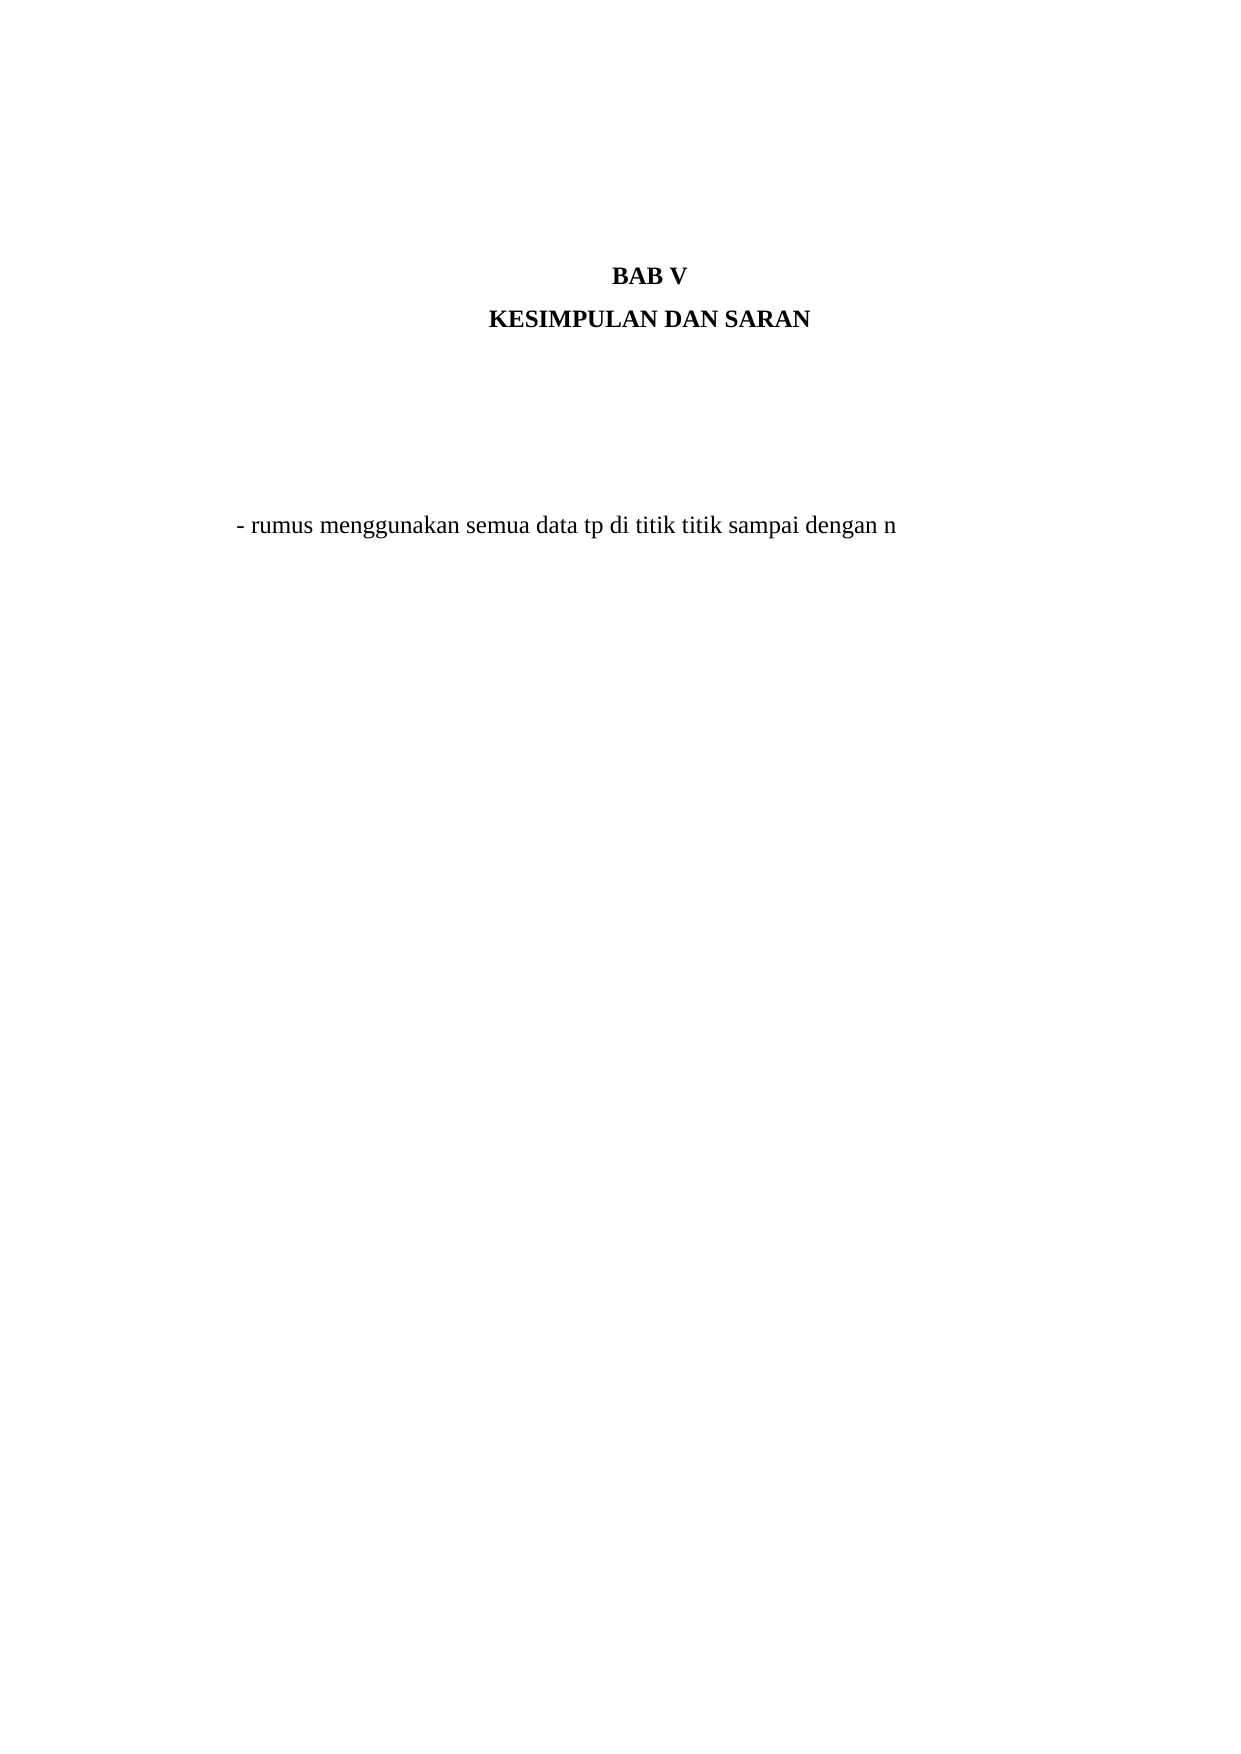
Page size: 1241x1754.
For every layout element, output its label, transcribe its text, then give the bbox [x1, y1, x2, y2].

subtitle BAB V KESIMPULAN DAN SARAN [236, 261, 1063, 333]
text - rumus menggunakan semua data tp di titik titik sampai dengan n [236, 510, 1063, 539]
